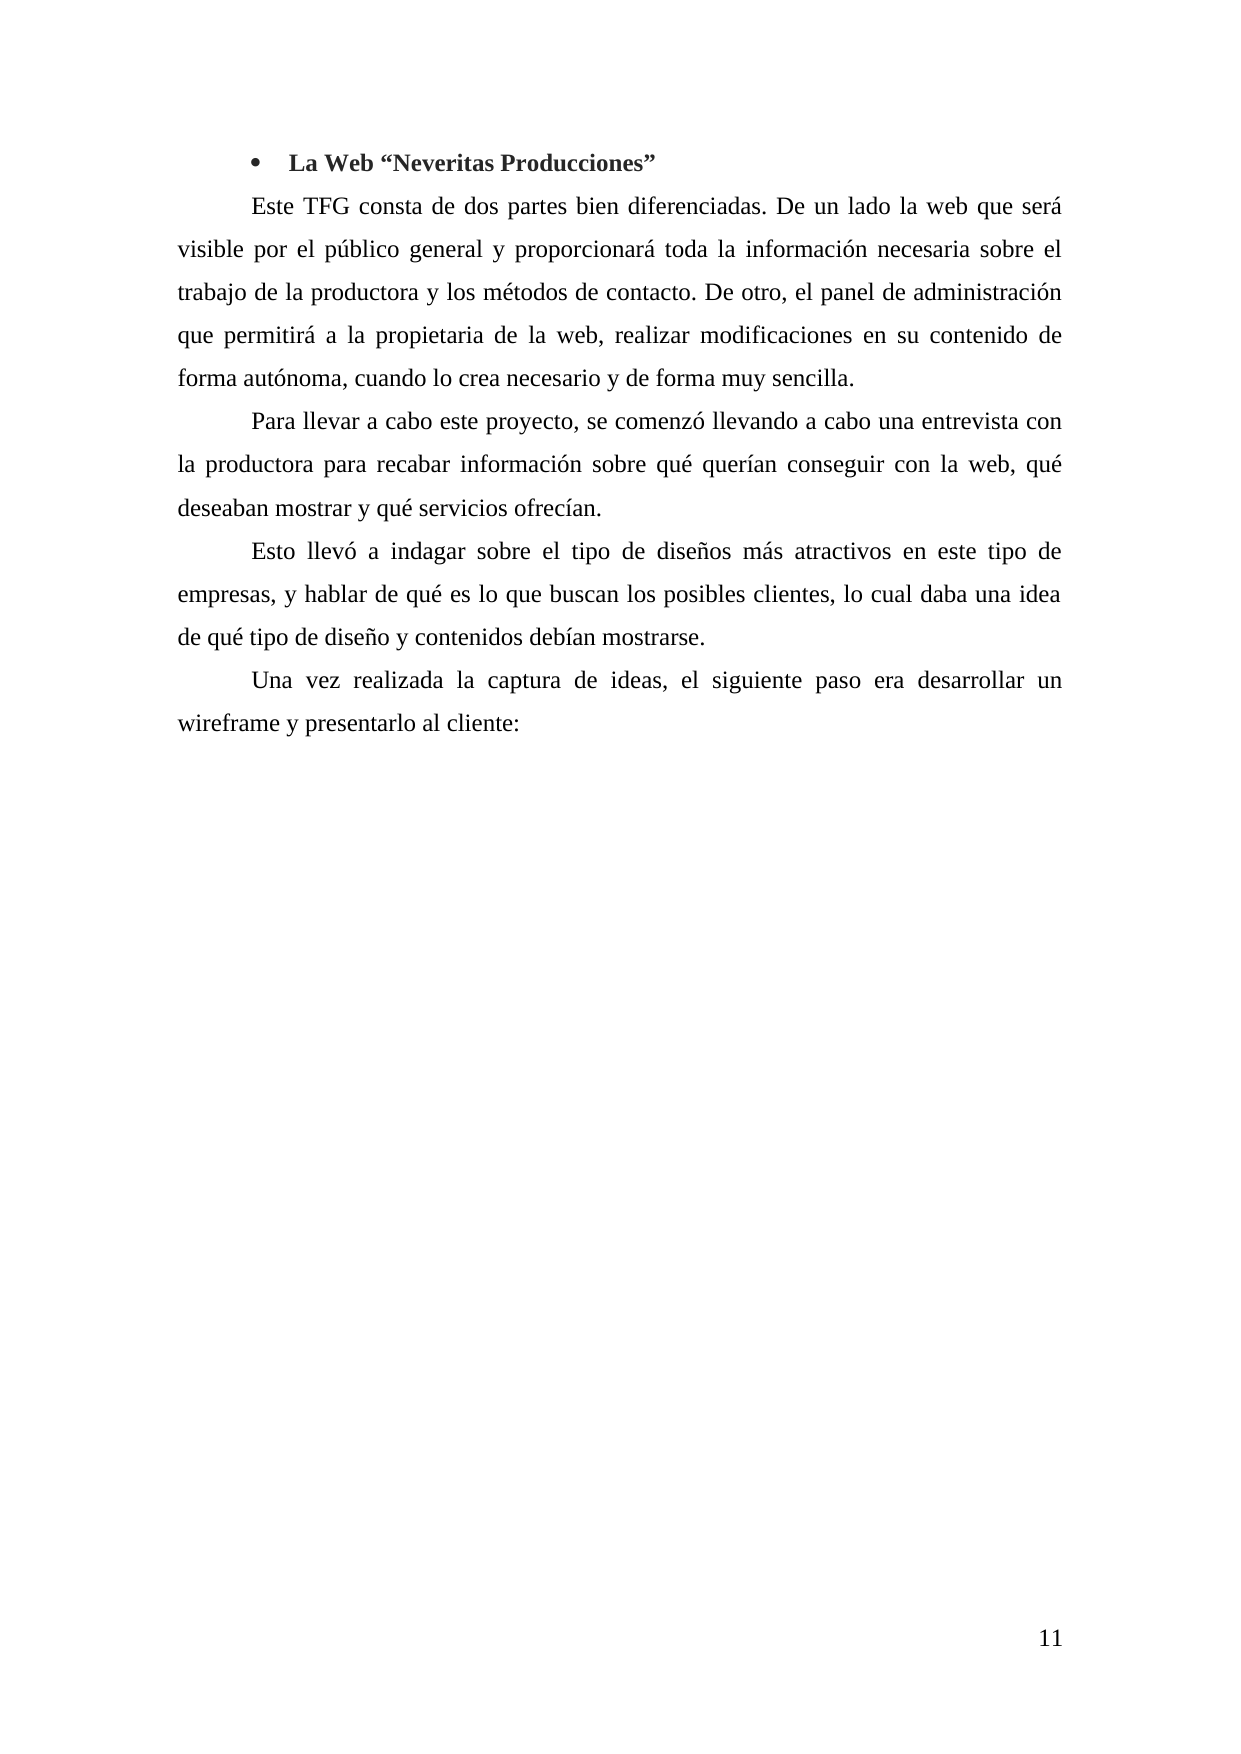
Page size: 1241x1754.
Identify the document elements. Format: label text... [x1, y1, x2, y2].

text Este TFG consta de dos partes bien diferenciadas. De un lado la web que será visible por el público general y proporcionará toda la información necesaria sobre el trabajo de la productora y los métodos de contacto. De otro, el panel de administración que permitirá a la propietaria de la web, realizar modificaciones en su contenido de forma autónoma, cuando lo crea necesario y de forma muy sencilla. [177, 191, 1063, 392]
subtitle La Web “Neveritas Producciones” [251, 148, 1063, 176]
text Una vez realizada la captura de ideas, el siguiente paso era desarrollar un wireframe y presentarlo al cliente: [177, 665, 1063, 737]
text Esto llevó a indagar sobre el tipo de diseños más atractivos en este tipo de empresas, y hablar de qué es lo que buscan los posibles clientes, lo cual daba una idea de qué tipo de diseño y contenidos debían mostrarse. [177, 536, 1063, 651]
text Para llevar a cabo este proyecto, se comenzó llevando a cabo una entrevista con la productora para recabar información sobre qué querían conseguir con la web, qué deseaban mostrar y qué servicios ofrecían. [177, 406, 1063, 521]
